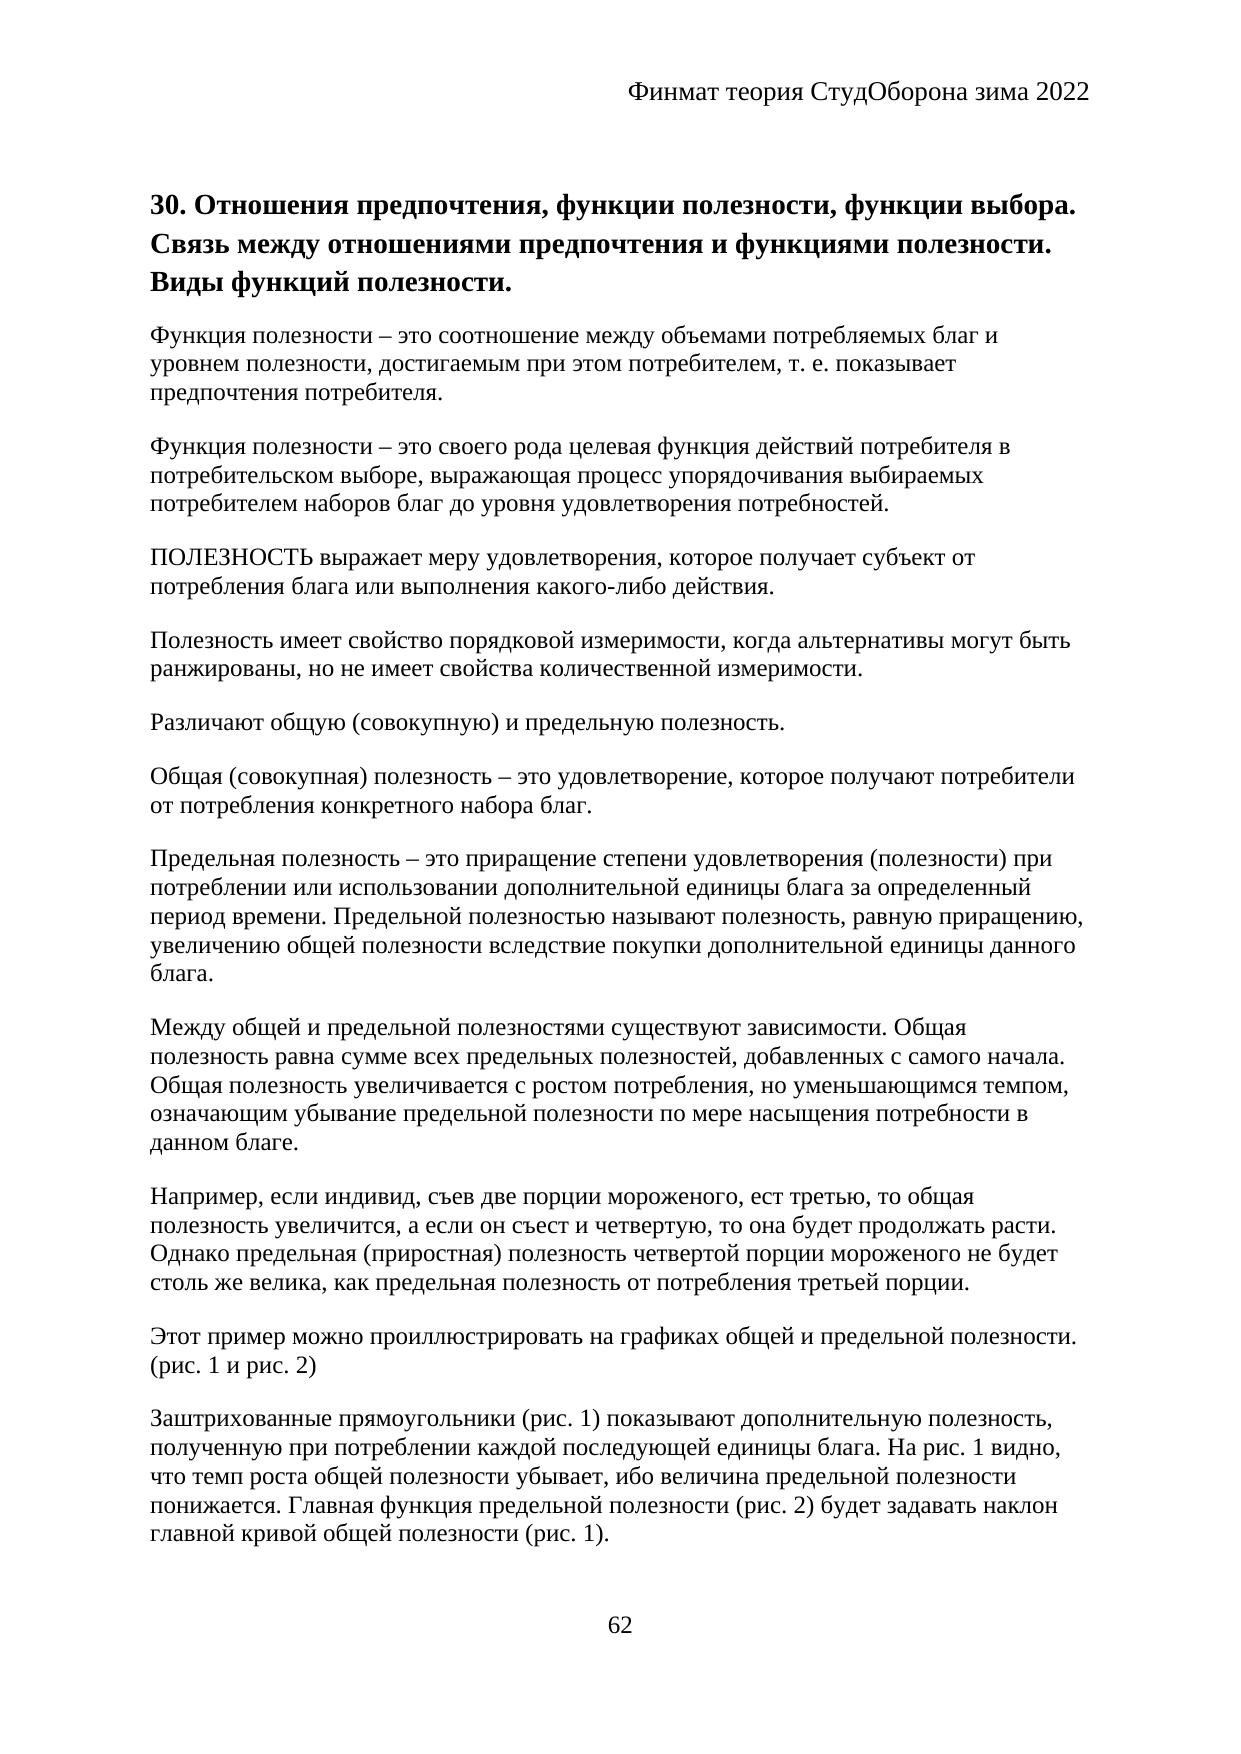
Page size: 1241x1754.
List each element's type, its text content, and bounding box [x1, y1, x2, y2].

text Полезность имеет свойство порядковой измеримости, когда альтернативы могут быть ранжированы, но не имеет свойства количественной измеримости. [150, 625, 1090, 682]
text Функция полезности – это своего рода целевая функция действий потребителя в потребительском выборе, выражающая процесс упорядочивания выбираемых потребителем наборов благ до уровня удовлетворения потребностей. [150, 431, 1090, 517]
text Предельная полезность – это приращение степени удовлетворения (полезности) при потреблении или использовании дополнительной единицы блага за определенный период времени. Предельной полезностью называют полезность, равную приращению, увеличению общей полезности вследствие покупки дополнительной единицы данного блага. [150, 843, 1090, 987]
subtitle 30. Отношения предпочтения, функции полезности, функции выбора. Связь между отношениями предпочтения и функциями полезности. Виды функций полезности. [150, 187, 1090, 298]
text Между общей и предельной полезностями существуют зависимости. Общая полезность равна сумме всех предельных полезностей, добавленных с самого начала. Общая полезность увеличивается с ростом потребления, но уменьшающимся темпом, означающим убывание предельной полезности по мере насыщения потребности в данном благе. [150, 1012, 1090, 1156]
text ПОЛЕЗНОСТЬ выражает меру удовлетворения, которое получает субъект от потребления блага или выполнения какого-либо действия. [150, 542, 1090, 600]
text Различают общую (совокупную) и предельную полезность. [150, 707, 1090, 736]
text Заштрихованные прямоугольники (рис. 1) показывают дополнительную полезность, полученную при потреблении каждой последующей единицы блага. На рис. 1 видно, что темп роста общей полезности убывает, ибо величина предельной полезности понижается. Главная функция предельной полезности (рис. 2) будет задавать наклон главной кривой общей полезности (рис. 1). [150, 1403, 1090, 1547]
text Этот пример можно проиллюстрировать на графиках общей и предельной полезности. (рис. 1 и рис. 2) [150, 1321, 1090, 1378]
text Функция полезности – это соотношение между объемами потребляемых благ и уровнем полезности, достигаемым при этом потребителем, т. е. показывает предпочтения потребителя. [150, 320, 1090, 406]
text Общая (совокупная) полезность – это удовлетворение, которое получают потребители от потребления конкретного набора благ. [150, 761, 1090, 818]
text Например, если индивид, съев две порции мороженого, ест третью, то общая полезность увеличится, а если он съест и четвертую, то она будет продолжать расти. Однако предельная (приростная) полезность четвертой порции мороженого не будет столь же велика, как предельная полезность от потребления третьей порции. [150, 1181, 1090, 1296]
